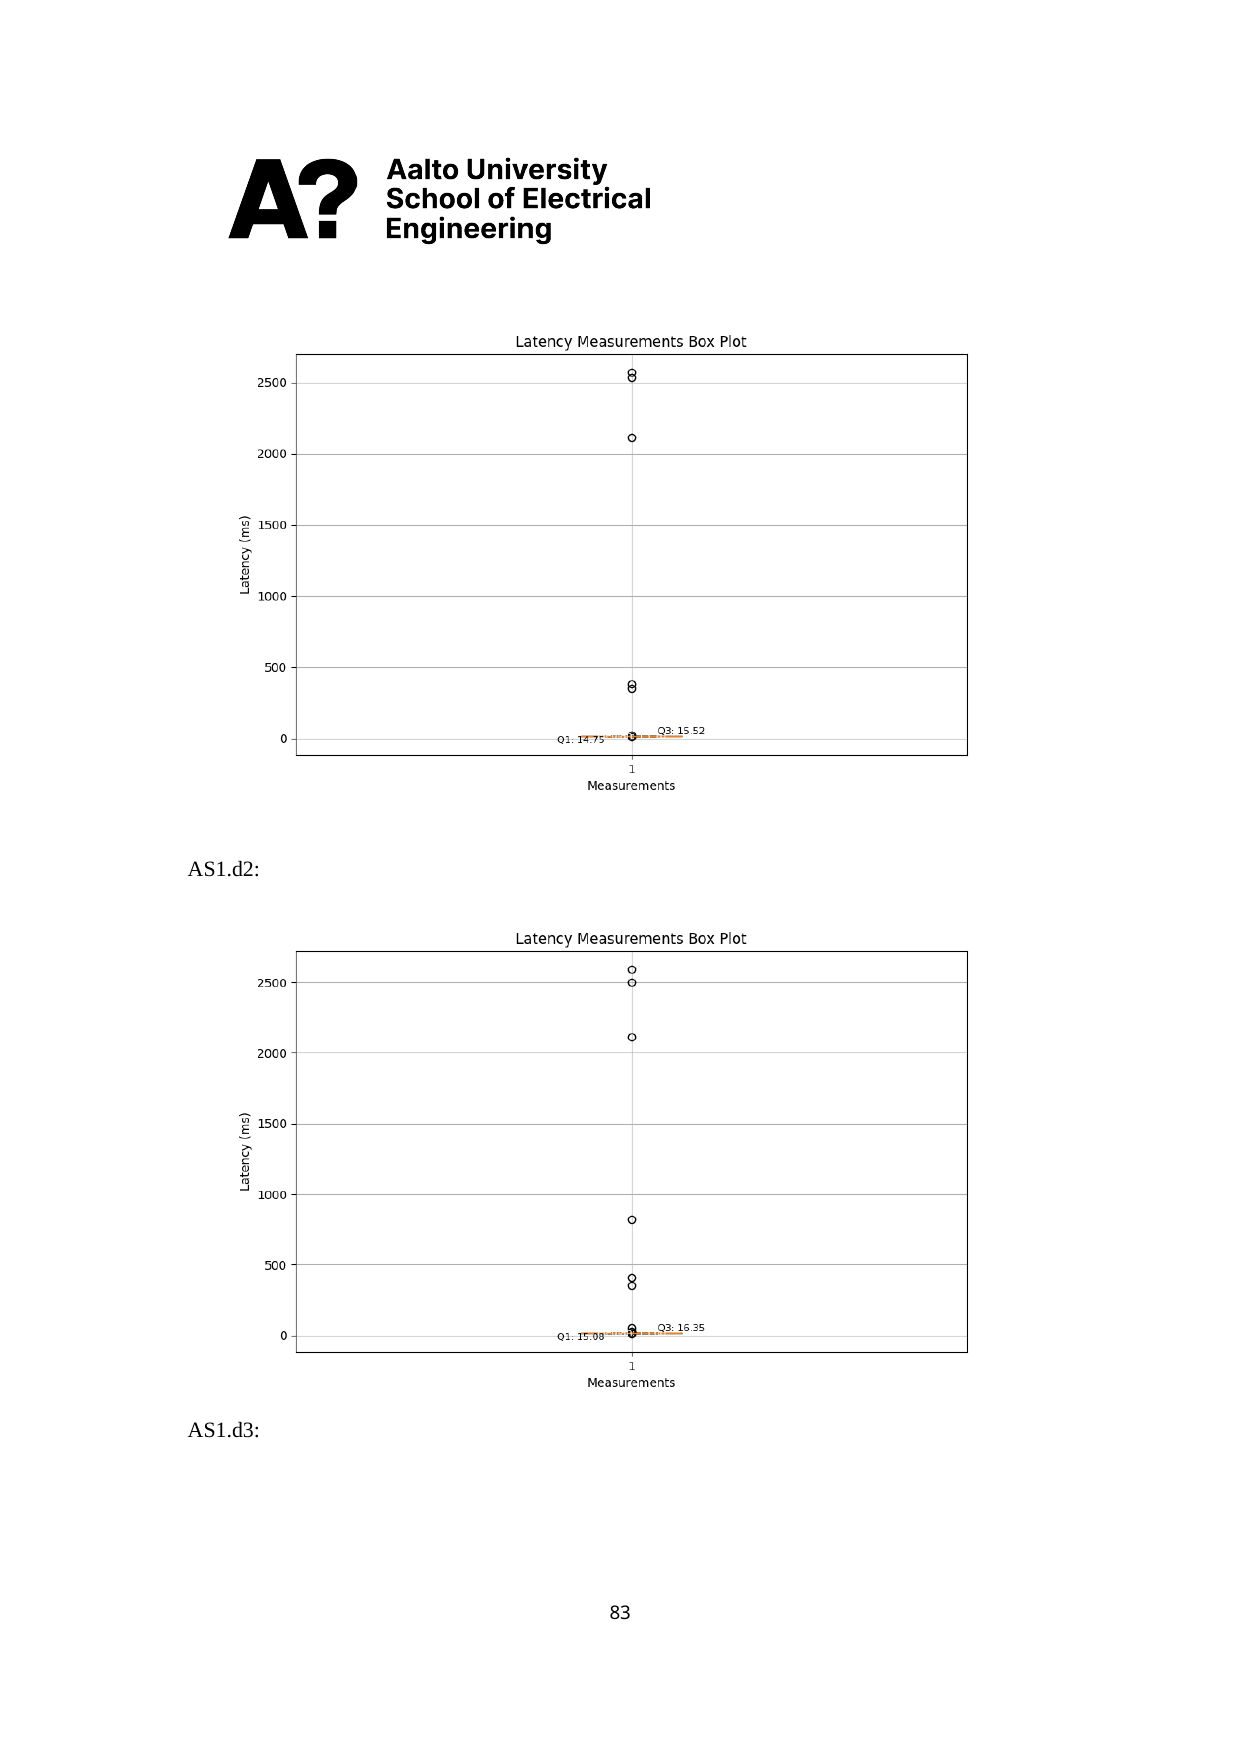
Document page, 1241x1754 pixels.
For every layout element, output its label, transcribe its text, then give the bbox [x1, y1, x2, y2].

picture [187, 888, 1053, 1409]
text AS1.d3: [187, 1413, 1053, 1446]
picture [187, 114, 695, 285]
picture [187, 292, 1053, 812]
text AS1.d2: [187, 853, 1053, 885]
